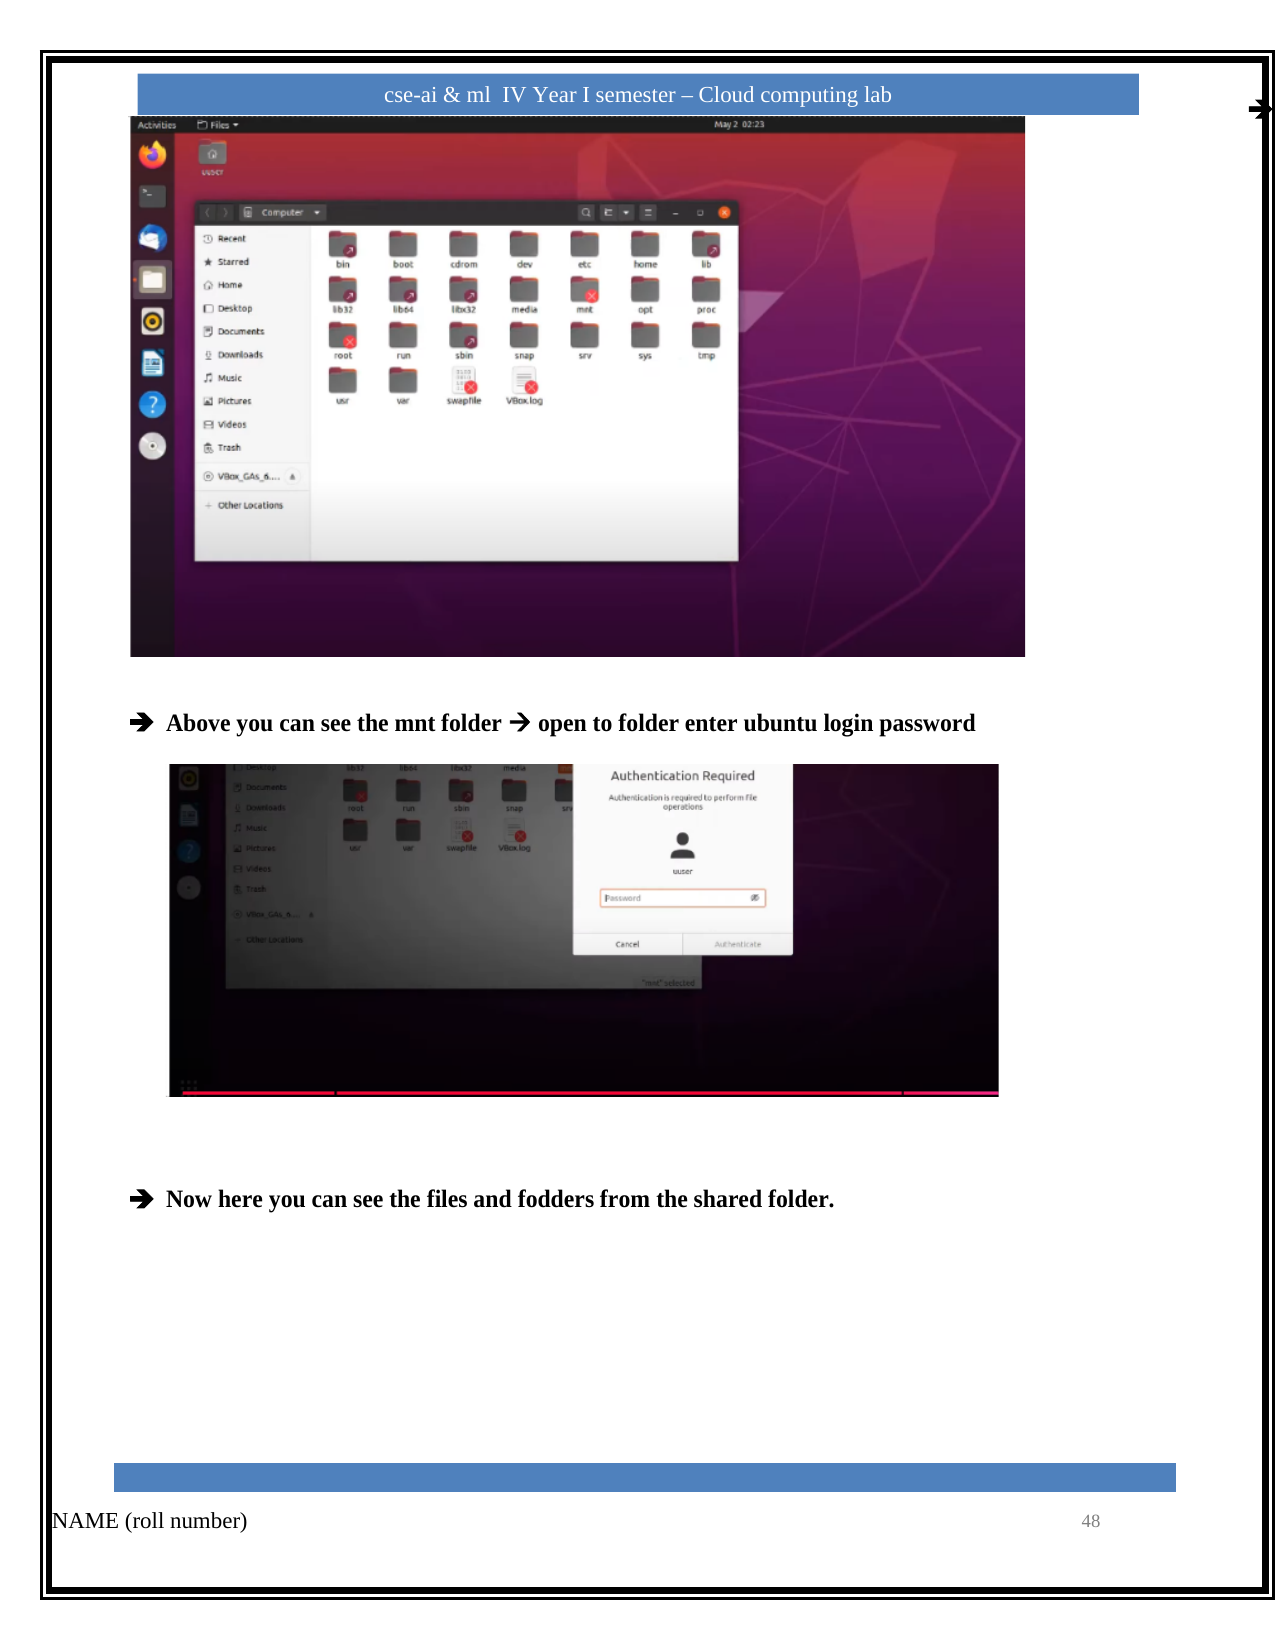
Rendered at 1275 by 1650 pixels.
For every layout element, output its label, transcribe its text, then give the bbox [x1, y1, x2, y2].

picture [165, 764, 999, 1097]
list Now here you can see the files and fodders from the shared folder. [128, 1190, 1262, 1212]
picture [128, 116, 1025, 657]
list Above you can see the mnt folder open to folder enter ubuntu login password [128, 713, 1262, 736]
